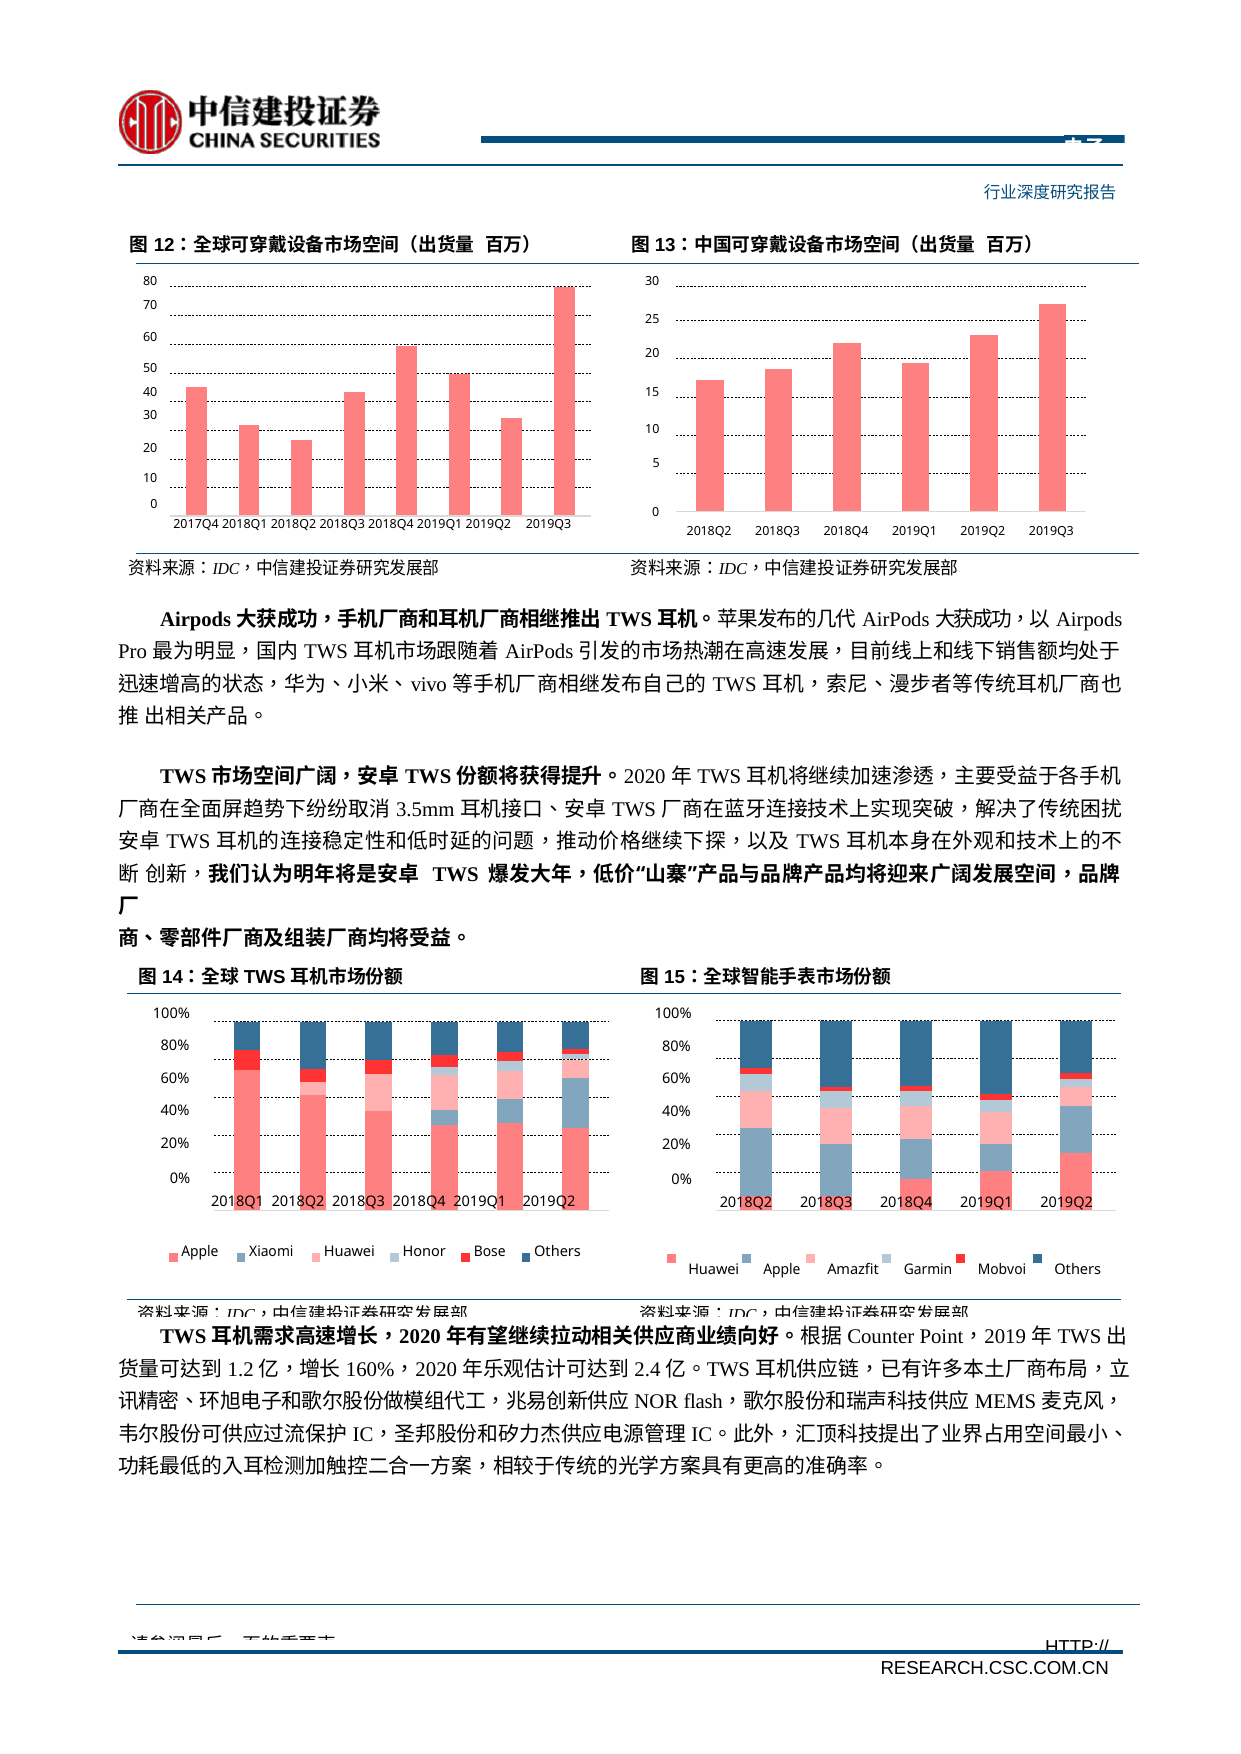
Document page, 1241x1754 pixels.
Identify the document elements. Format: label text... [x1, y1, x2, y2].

text 20 [143, 437, 1133, 456]
text 80 30 [143, 272, 1133, 289]
text 图 12：全球可穿戴设备市场空间（出货量 百万） 图 13：中国可穿戴设备市场空间（出货量 百万） [129, 226, 1133, 257]
text TWS 市场空间广阔，安卓 TWS 份额将获得提升。2020 年 TWS 耳机将继续加速渗透，主要受益于各手机 厂商在全面屏趋势下纷纷取消 3.5mm 耳机接口、安卓 TWS 厂商在蓝牙连接技术上实现突破，解决了传统困扰 安卓 TWS 耳机的连接稳定性和低时延的问题，推动价格继续下探，以及 TWS 耳机本身在外观和技术上的不断 创新，我们认为明年将是安卓 TWS 爆发大年，低价“山寨”产品与品牌产品均将迎来广阔发展空间，品牌厂 [118, 757, 1122, 920]
text 40 15 [143, 383, 1133, 400]
picture [118, 88, 381, 156]
text 2018Q2 2018Q3 2018Q4 2019Q1 2019Q2 2019Q3 [686, 520, 1144, 540]
text 20 [636, 346, 668, 360]
subtitle 商、零部件厂商及组装厂商均将受益。 [118, 920, 1133, 951]
text 资料来源：IDC，中信建投证券研究发展部 资料来源：IDC，中信建投证券研究发展部 [129, 555, 1133, 579]
text 0 [150, 493, 588, 513]
text 30 [143, 407, 1133, 422]
text 10 [636, 422, 668, 437]
text Airpods 大获成功，手机厂商和耳机厂商相继推出 TWS 耳机。苹果发布的几代 AirPods 大获成功，以 Airpods Pro 最为明显，国内 TWS 耳机市场跟随着 AirPods 引发的市场热潮在高速发展，目前线上和线下销售额均处于 迅速增高的状态，华为、小米、vivo 等手机厂商相继发布自己的 TWS 耳机，索尼、漫步者等传统耳机厂商也推 出相关产品。 [118, 600, 1122, 730]
text 10 [143, 470, 1133, 486]
text 5 [643, 456, 669, 470]
text 25 [636, 312, 668, 327]
text 2017Q4 2018Q1 2018Q2 2018Q3 2018Q4 2019Q1 2019Q2 2019Q3 [173, 513, 588, 533]
text 70 [143, 297, 1133, 312]
text 行业深度研究报告 [104, 181, 1116, 203]
text 50 [143, 360, 1133, 376]
text 0 [652, 500, 1144, 520]
text TWS 耳机需求高速增长，2020 年有望继续拉动相关供应商业绩向好。根据 Counter Point，2019 年 TWS 出 货量可达到 1.2 亿，增长 160%，2020 年乐观估计可达到 2.4 亿。TWS 耳机供应链，已有许多本土厂商布局，立 讯精密、环旭电子和歌尔股份做模组代工，兆易创新供应 NOR flash，歌尔股份和瑞声科技供应 MEMS 麦克风， 韦尔股份可供应过流保护 IC，圣邦股份和矽力杰供应电源管理 IC。此外，汇顶科技提出了业界占用空间最小、 功耗最低的入耳检测加触控二合一方案，相较于传统的光学方案具有更高的准确率。 [118, 1317, 1133, 1480]
text 60 [143, 327, 1133, 346]
text Apple Xiaomi Huawei Honor Bose Others [181, 1241, 1133, 1261]
